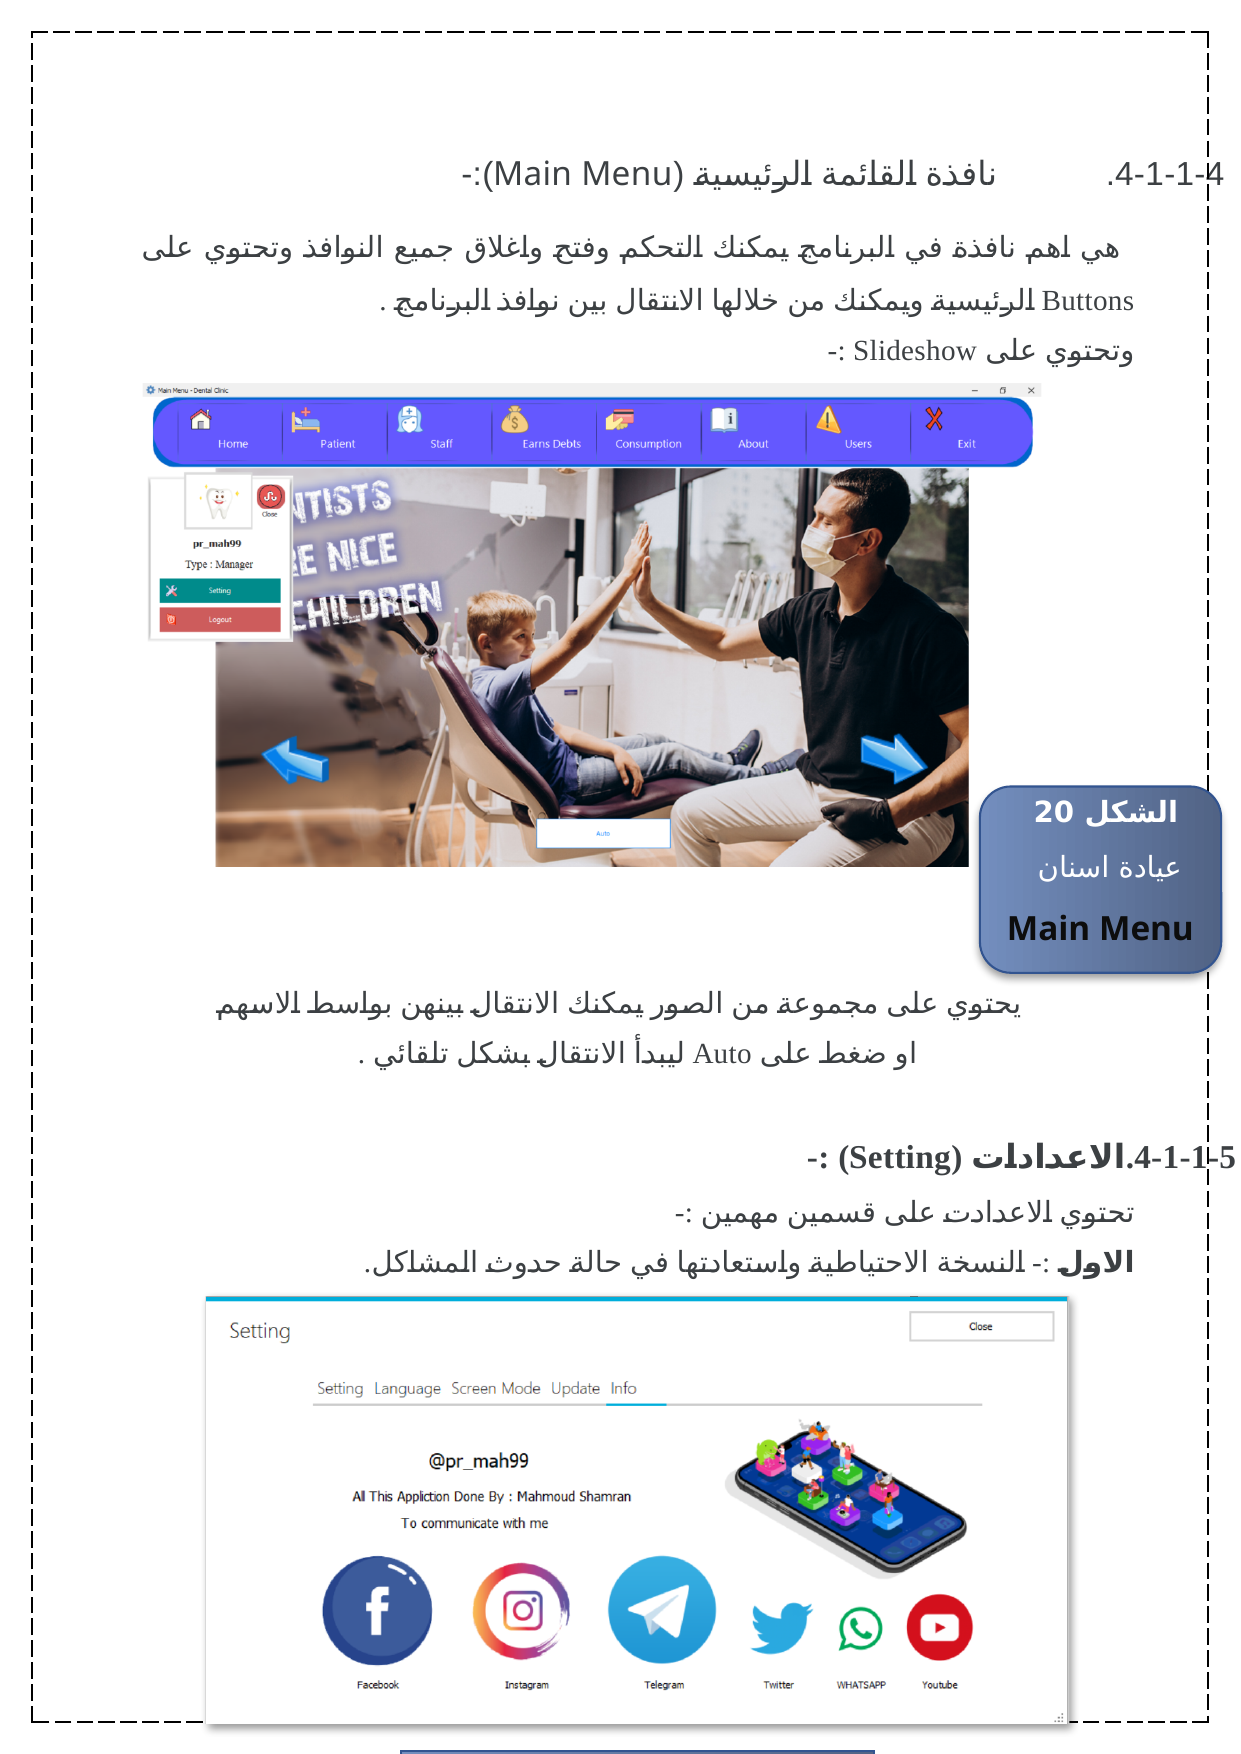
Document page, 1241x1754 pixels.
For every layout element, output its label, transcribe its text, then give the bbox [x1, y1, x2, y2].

text تحتوي الاعدادت على قسمين مهمين :- [141, 1195, 1134, 1228]
text يحتوي على مجموعة من الصور يمكنك الانتقال بينهن بواسط الاسهم [103, 986, 1134, 1020]
list الاعدادات (Setting) :- [141, 1137, 1134, 1176]
text الاول :- النسخة الاحتياطية واستعادتها في حالة حدوث المشاكل. [141, 1245, 1134, 1279]
text هي اهم نافذة في البرنامج يمكنك التحكم وفتح واغلاق جميع النوافذ وتحتوي على Buttons الرئيسية ويمكنك من خلالها الانتقال بين نوافذ البرنامج . [141, 218, 1134, 316]
list وتحتوي على Slideshow :- [141, 333, 1134, 367]
list نافذة القائمة الرئيسية (Main Menu):- [141, 150, 1115, 195]
text او ضغط على Auto ليبدأ الانتقال بشكل تلقائي . [141, 1037, 1134, 1070]
picture [141, 383, 1041, 865]
picture [205, 1296, 1070, 1724]
